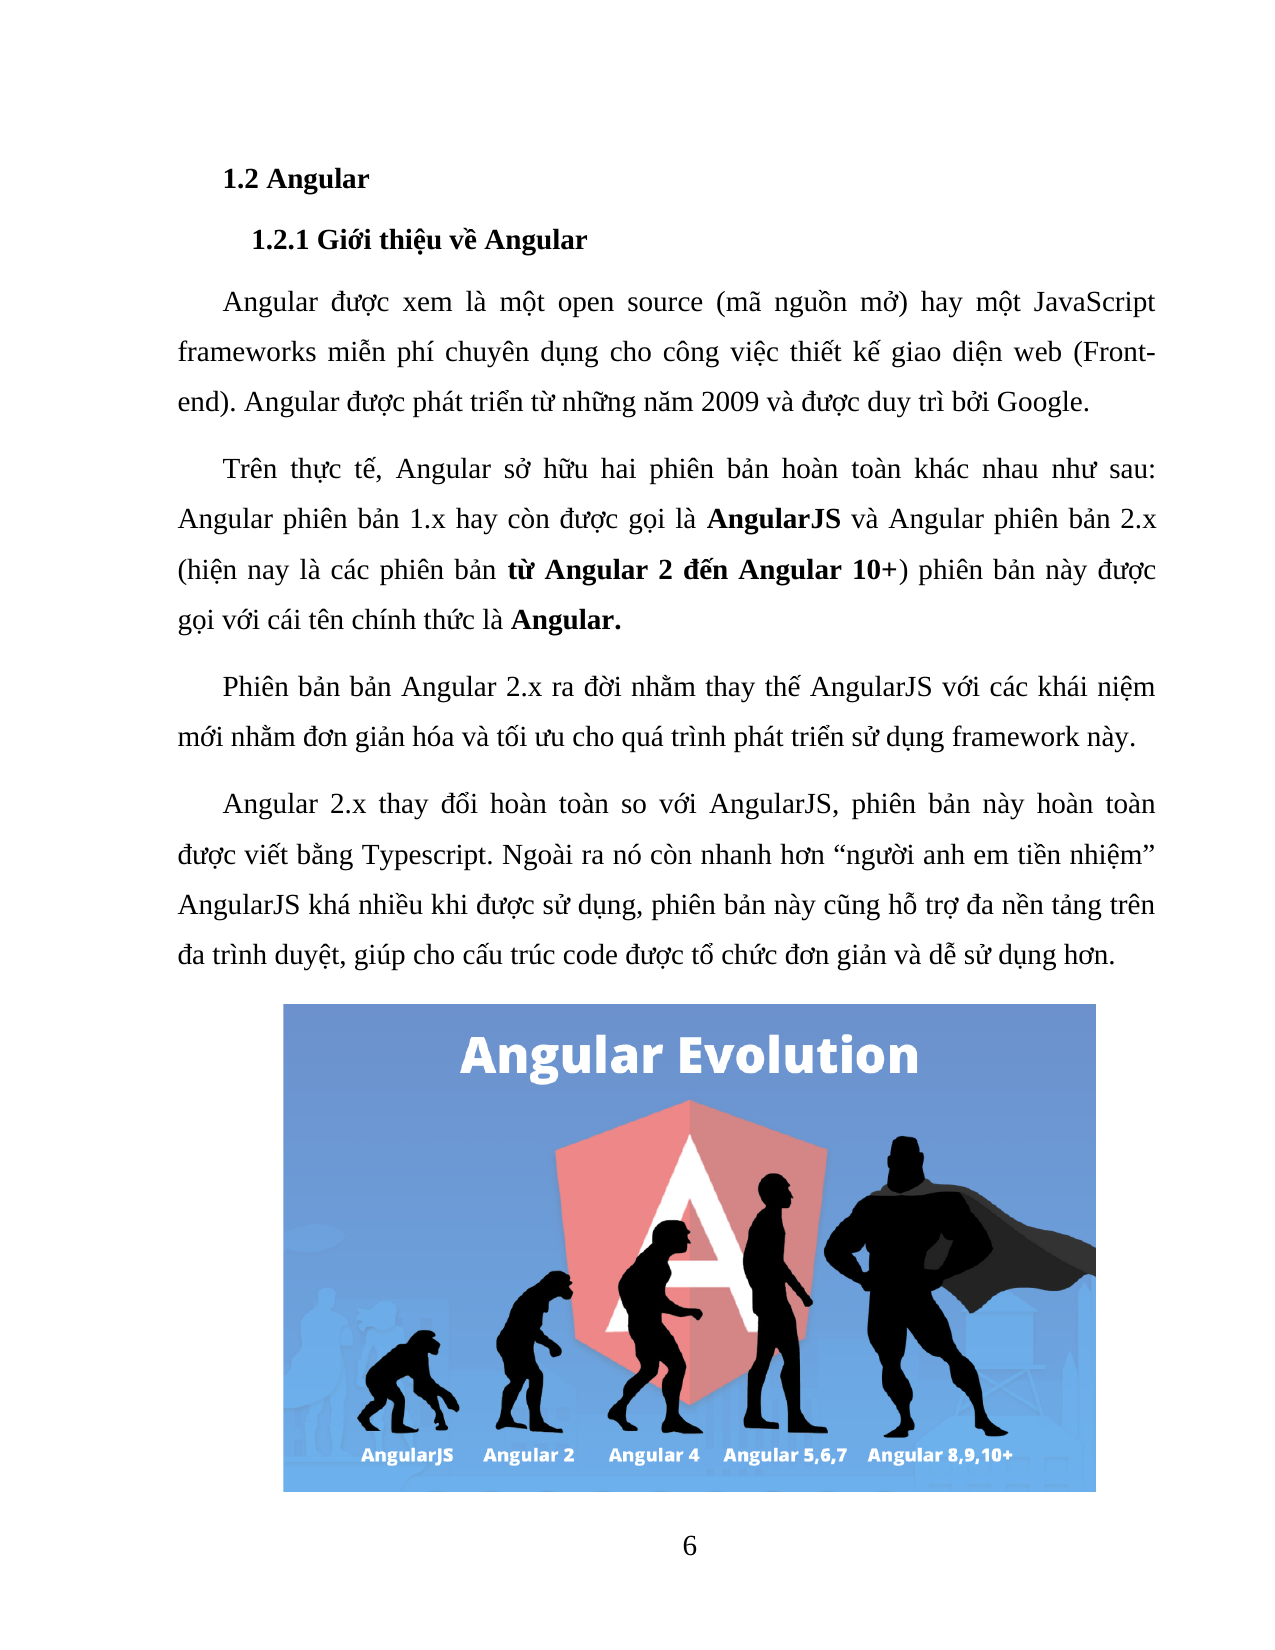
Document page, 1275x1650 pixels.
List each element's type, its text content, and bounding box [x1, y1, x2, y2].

text Trên thực tế, Angular sở hữu hai phiên bản hoàn toàn khác nhau như sau: Angular phiên bản 1.x hay còn được gọi là AngularJS và Angular phiên bản 2.x (hiện nay là các phiên bản từ Angular 2 đến Angular 10+) phiên bản này được gọi với cái tên chính thức là Angular. [177, 451, 1157, 636]
text Angular được xem là một open source (mã nguồn mở) hay một JavaScript frameworks miễn phí chuyên dụng cho công việc thiết kế giao diện web (Front-end). Angular được phát triển từ những năm 2009 và được duy trì bởi Google. [177, 284, 1157, 418]
picture [283, 1004, 1096, 1492]
text Phiên bản bản Angular 2.x ra đời nhằm thay thế AngularJS với các khái niệm mới nhằm đơn giản hóa và tối ưu cho quá trình phát triển sử dụng framework này. [177, 669, 1157, 753]
subtitle 1.2.1 Giới thiệu về Angular [177, 222, 1157, 256]
text Angular 2.x thay đổi hoàn toàn so với AngularJS, phiên bản này hoàn toàn được viết bằng Typescript. Ngoài ra nó còn nhanh hơn “người anh em tiền nhiệm” AngularJS khá nhiều khi được sử dụng, phiên bản này cũng hỗ trợ đa nền tảng trên đa trình duyệt, giúp cho cấu trúc code được tổ chức đơn giản và dễ sử dụng hơn. [177, 786, 1157, 971]
subtitle 1.2 Angular [177, 161, 1157, 195]
